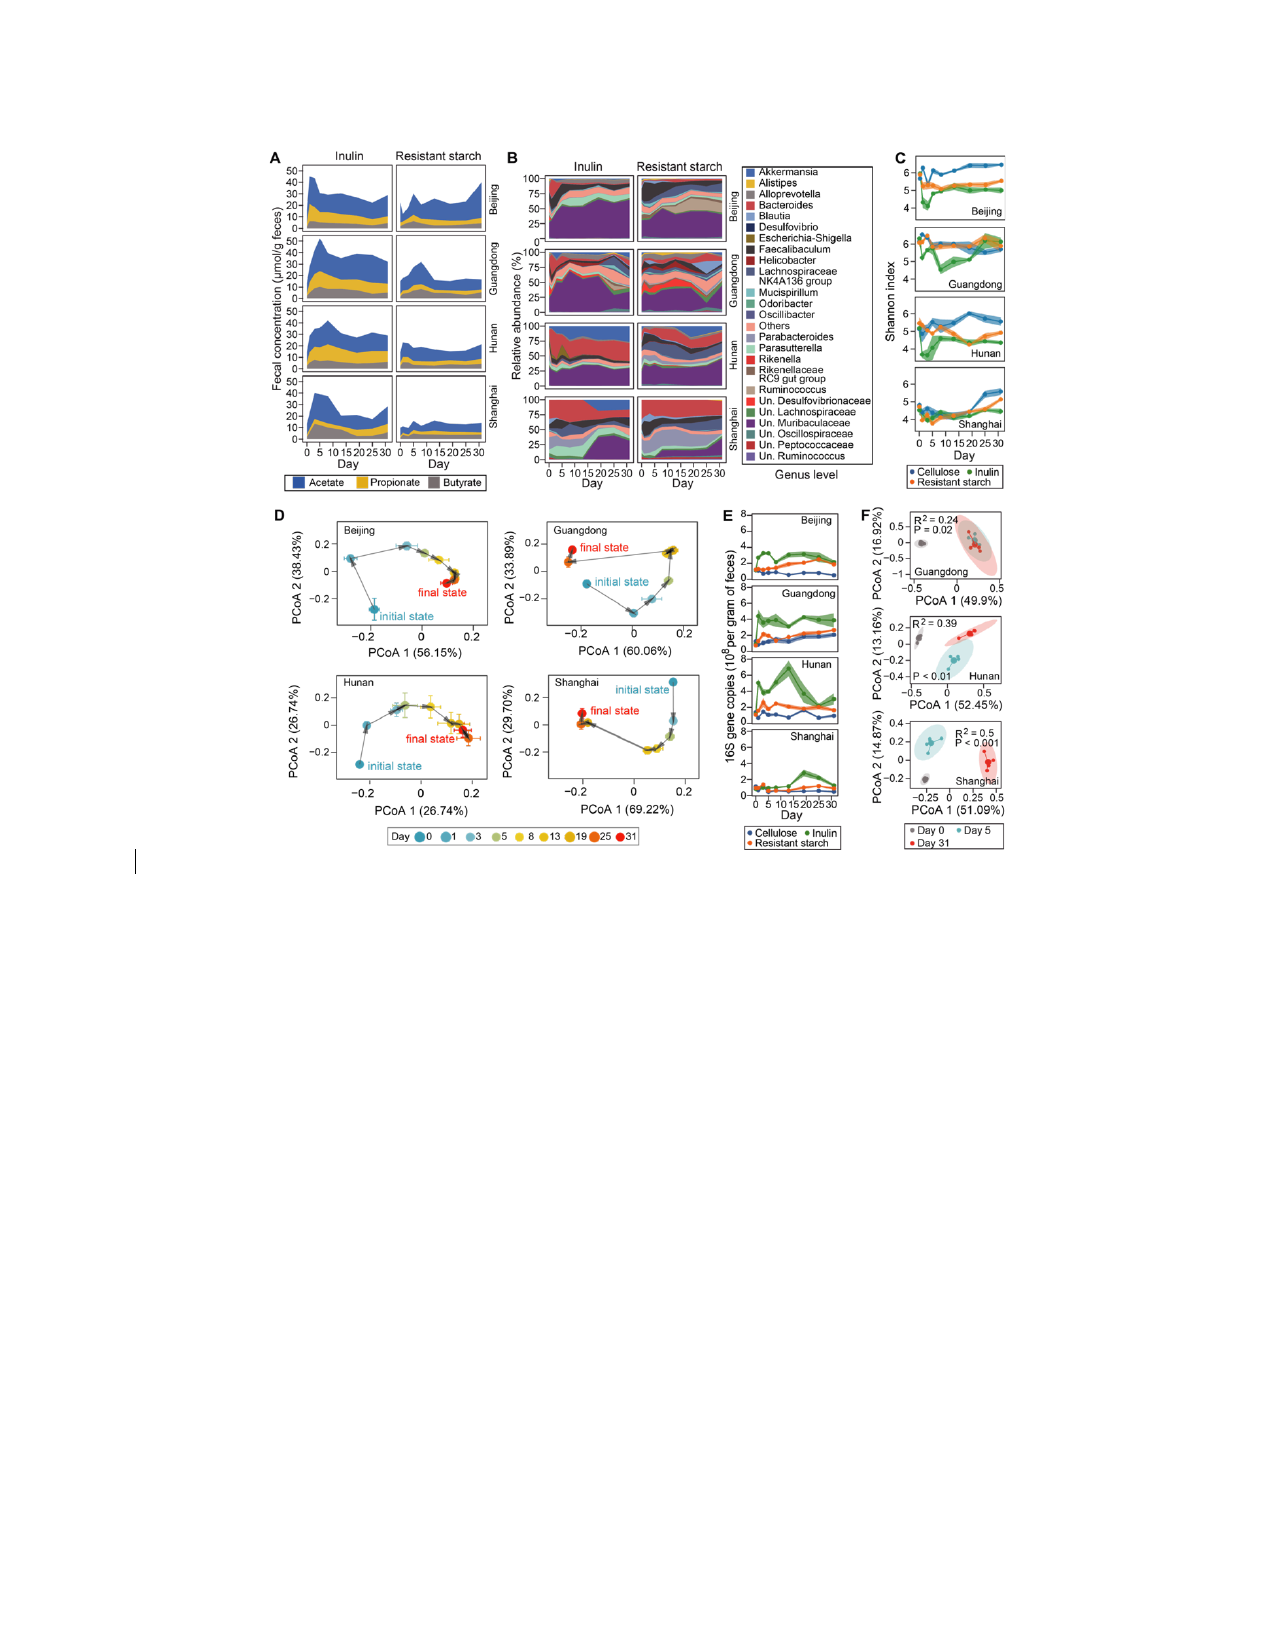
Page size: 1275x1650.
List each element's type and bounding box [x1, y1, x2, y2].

picture [269, 150, 1006, 850]
